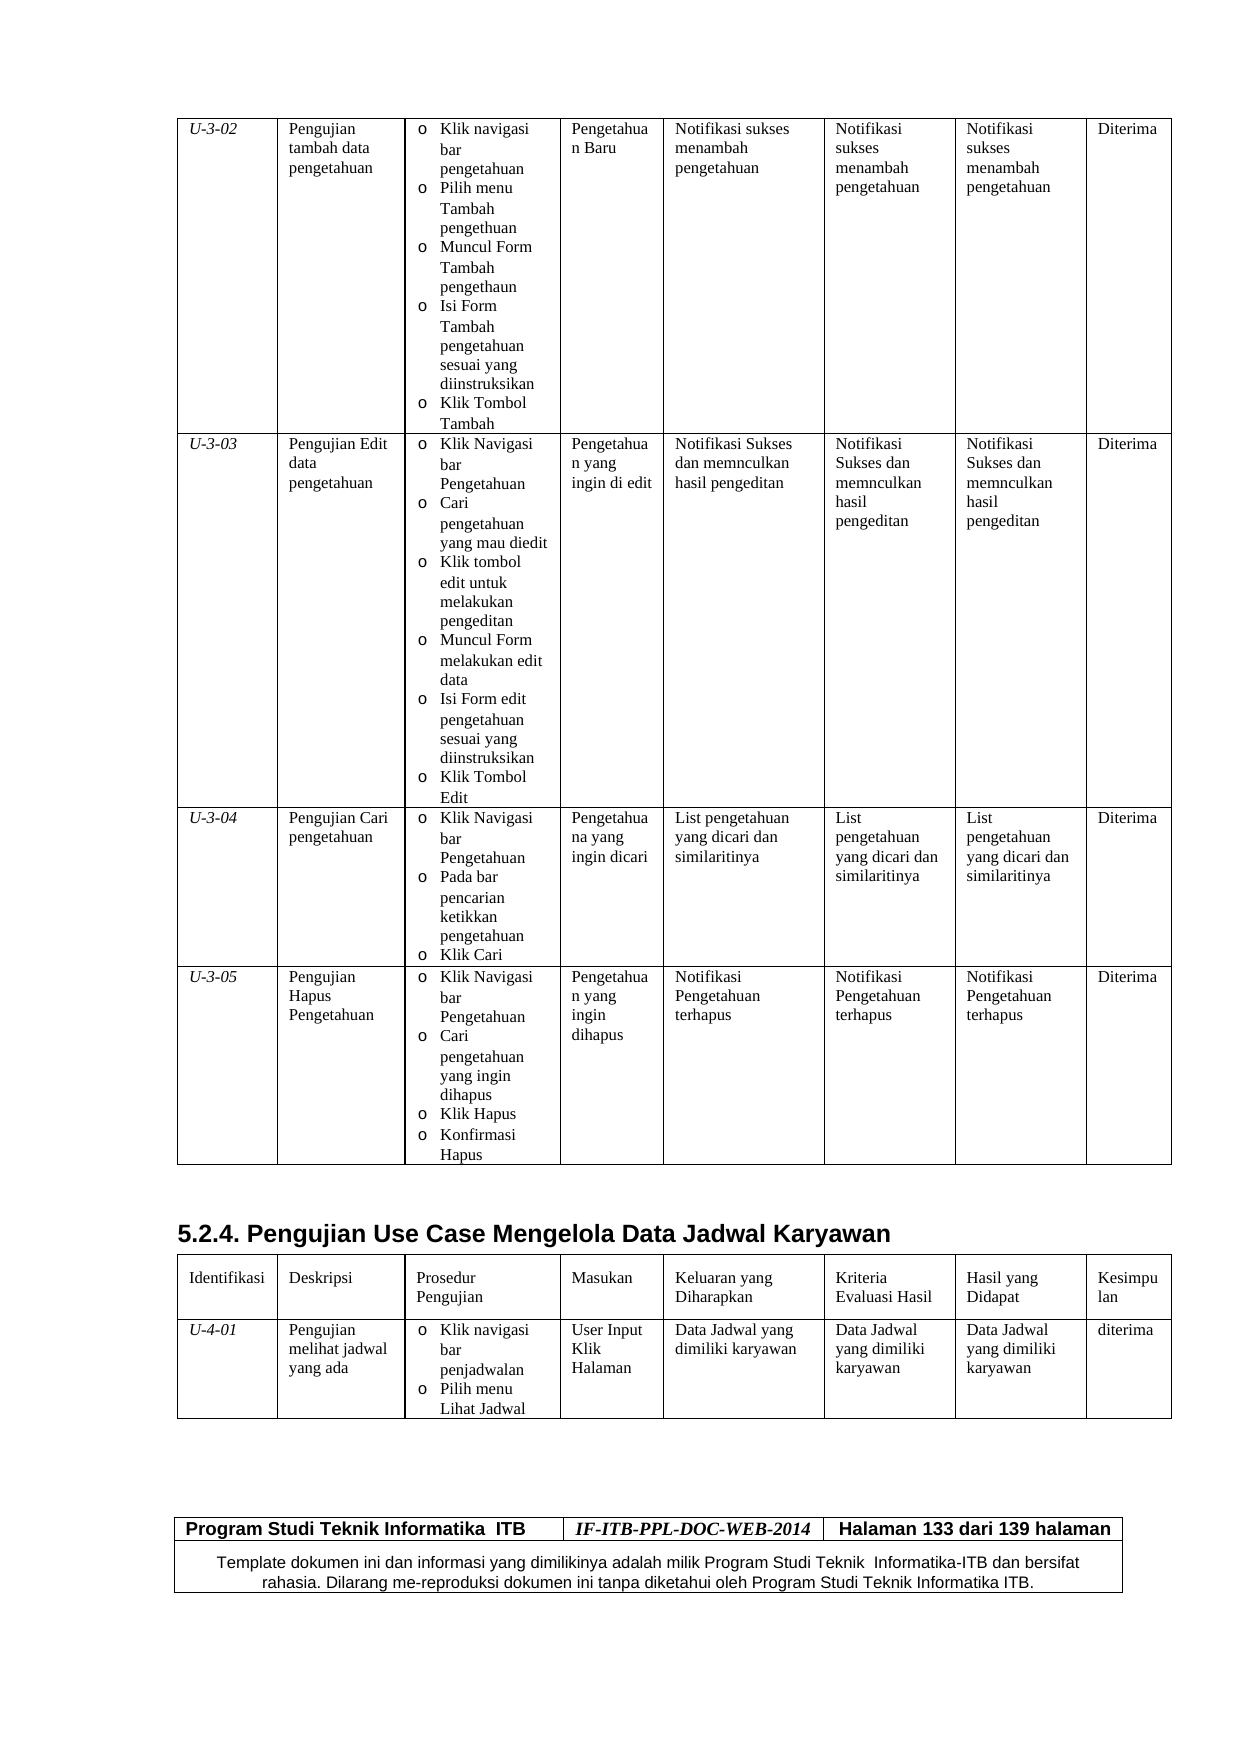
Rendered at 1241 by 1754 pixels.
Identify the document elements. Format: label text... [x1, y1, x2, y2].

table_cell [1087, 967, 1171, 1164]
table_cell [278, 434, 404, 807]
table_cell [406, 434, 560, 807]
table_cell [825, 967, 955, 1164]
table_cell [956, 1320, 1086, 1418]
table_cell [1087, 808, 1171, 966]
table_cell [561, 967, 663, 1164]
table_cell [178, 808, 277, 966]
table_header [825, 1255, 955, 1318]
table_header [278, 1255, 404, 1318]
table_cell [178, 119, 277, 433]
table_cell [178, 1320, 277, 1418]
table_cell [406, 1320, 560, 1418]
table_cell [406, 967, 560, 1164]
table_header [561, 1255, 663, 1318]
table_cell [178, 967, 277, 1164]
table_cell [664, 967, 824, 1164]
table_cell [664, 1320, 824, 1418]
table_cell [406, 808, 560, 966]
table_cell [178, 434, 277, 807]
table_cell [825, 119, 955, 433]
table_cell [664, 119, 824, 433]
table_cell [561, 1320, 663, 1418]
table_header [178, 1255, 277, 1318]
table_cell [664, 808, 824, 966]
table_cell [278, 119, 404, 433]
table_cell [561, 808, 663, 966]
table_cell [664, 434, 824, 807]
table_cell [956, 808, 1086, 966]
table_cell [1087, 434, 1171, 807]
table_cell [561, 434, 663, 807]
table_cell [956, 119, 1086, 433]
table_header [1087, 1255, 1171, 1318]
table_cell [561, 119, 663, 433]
subtitle 5.2.4. Pengujian Use Case Mengelola Data Jadwal Karyawan [177, 1219, 1122, 1248]
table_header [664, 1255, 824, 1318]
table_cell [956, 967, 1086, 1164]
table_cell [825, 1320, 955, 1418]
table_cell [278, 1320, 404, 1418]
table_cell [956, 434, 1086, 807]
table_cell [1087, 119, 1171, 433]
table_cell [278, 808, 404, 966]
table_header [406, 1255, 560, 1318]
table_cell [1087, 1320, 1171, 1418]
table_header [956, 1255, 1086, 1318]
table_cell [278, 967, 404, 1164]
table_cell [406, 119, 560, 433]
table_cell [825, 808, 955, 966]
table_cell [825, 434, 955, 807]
